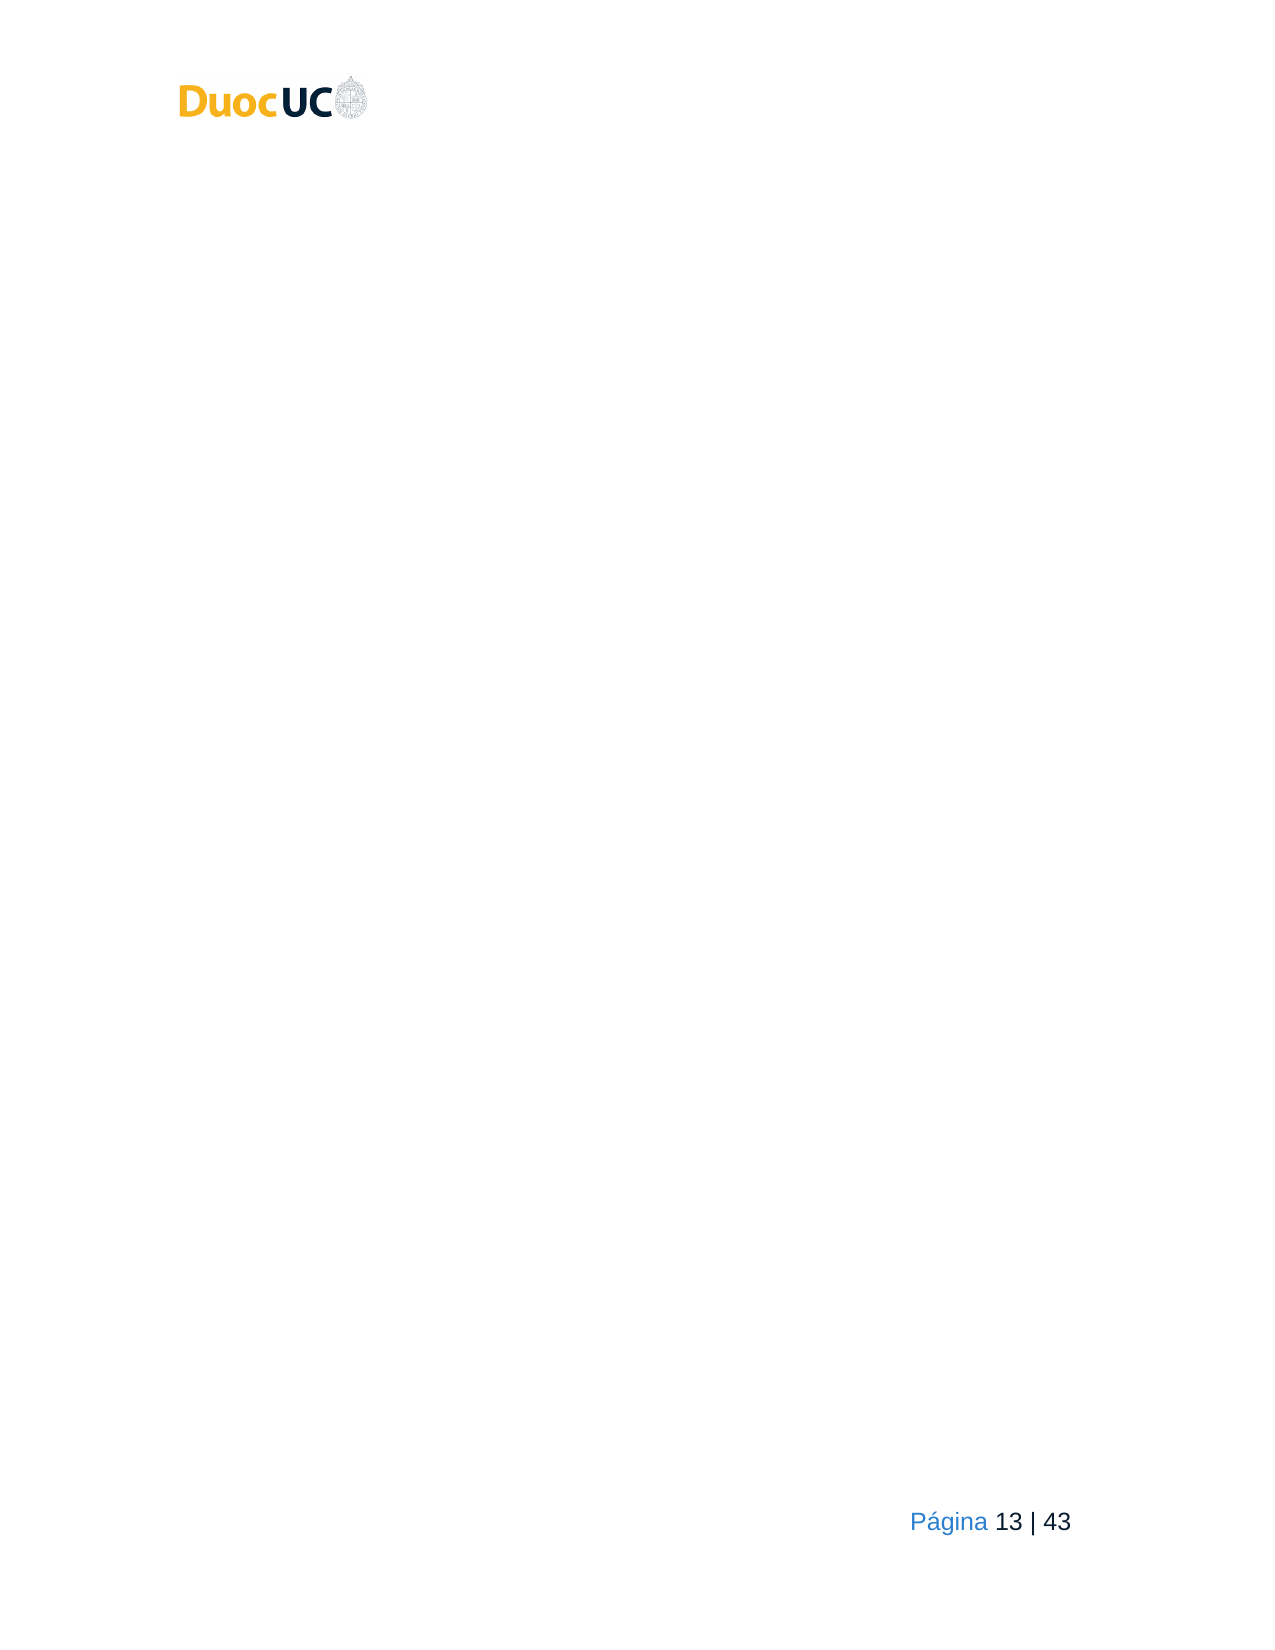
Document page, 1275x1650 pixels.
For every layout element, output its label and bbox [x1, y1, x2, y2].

picture [177, 73, 368, 121]
